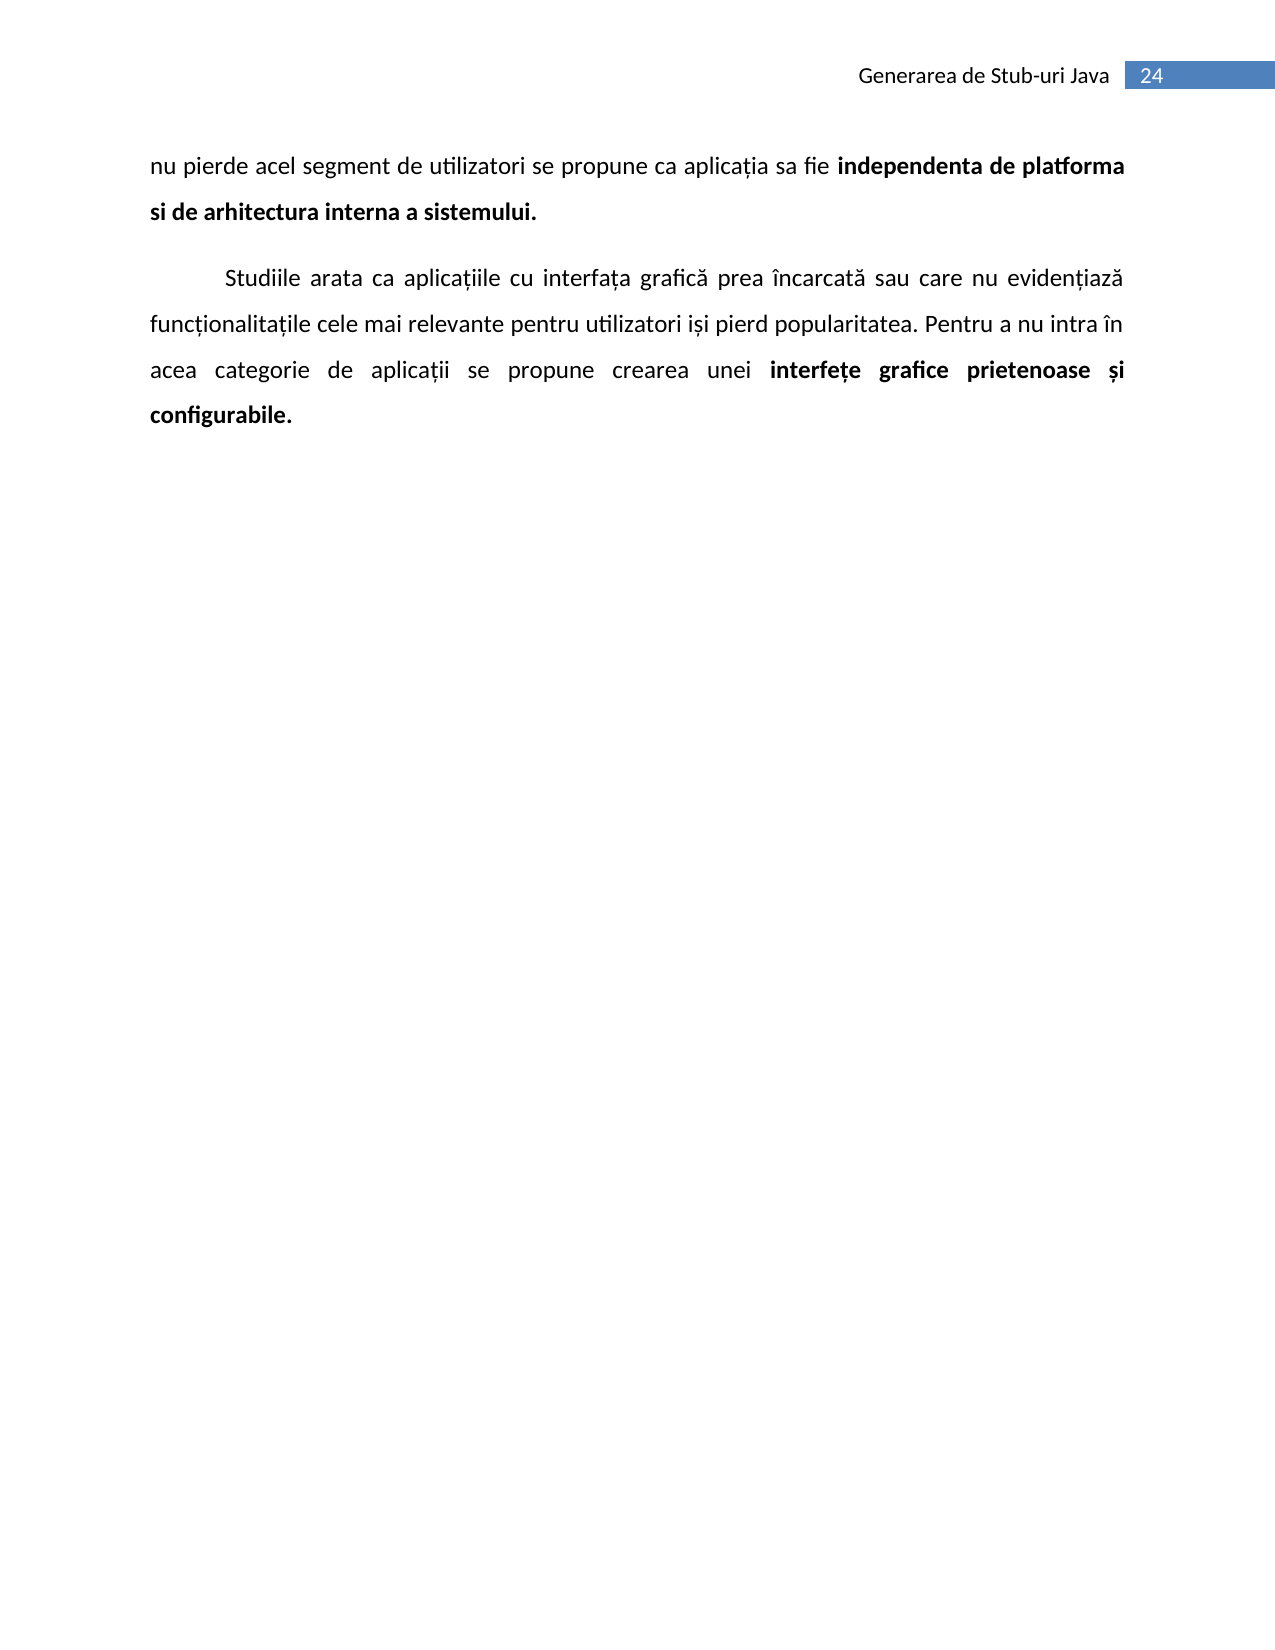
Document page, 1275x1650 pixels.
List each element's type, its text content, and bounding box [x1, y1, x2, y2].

text Studiile arata ca aplicațiile cu interfața grafică prea încarcată sau care nu evidențiază funcționalitațile cele mai relevante pentru utilizatori iși pierd popularitatea. Pentru a nu intra în acea categorie de aplicații se propune crearea unei interfețe grafice prietenoase și configurabile. [150, 262, 1125, 430]
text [150, 150, 1125, 226]
